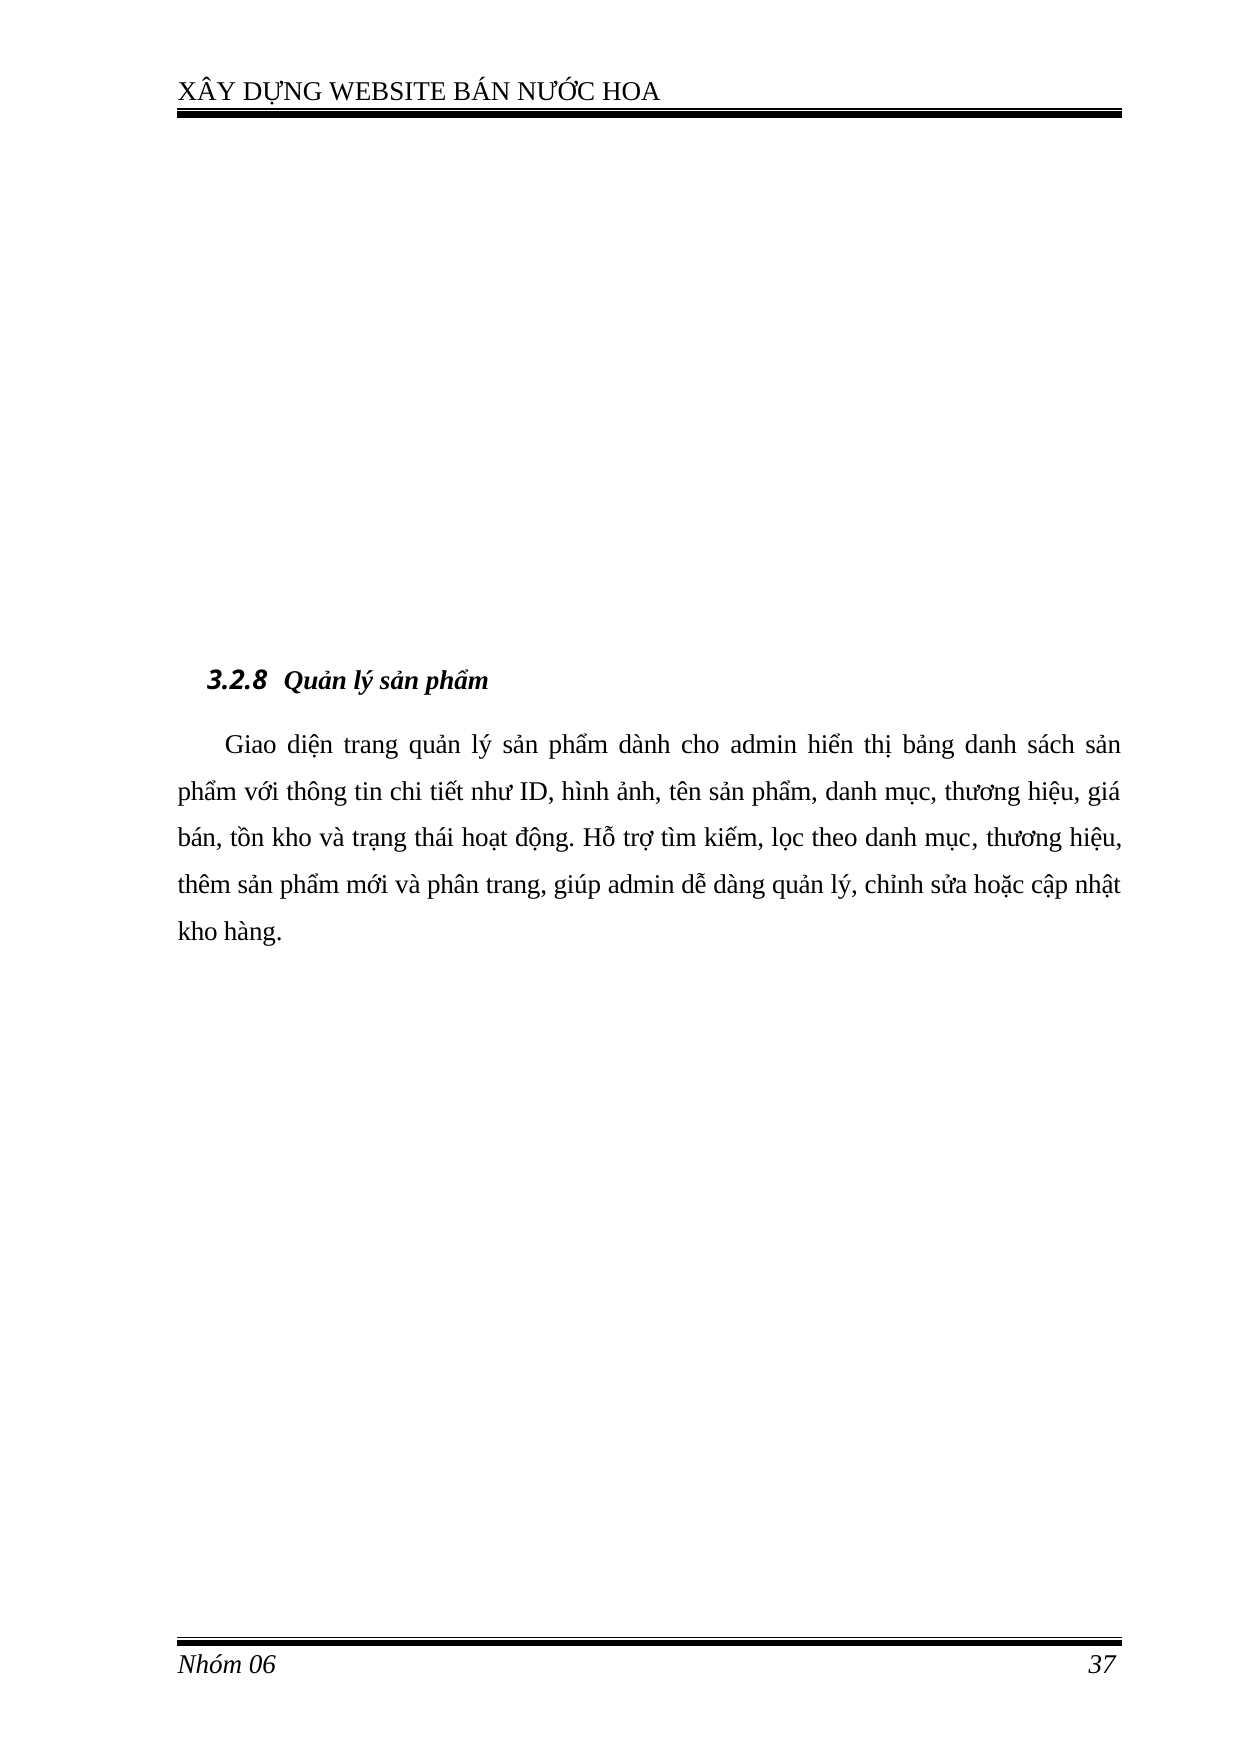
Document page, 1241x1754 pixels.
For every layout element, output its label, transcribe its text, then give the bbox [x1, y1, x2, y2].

text Giao diện trang quản lý sản phẩm dành cho admin hiển thị bảng danh sách sản phẩm với thông tin chi tiết như ID, hình ảnh, tên sản phẩm, danh mục, thương hiệu, giá bán, tồn kho và trạng thái hoạt động. Hỗ trợ tìm kiếm, lọc theo danh mục, thương hiệu, thêm sản phẩm mới và phân trang, giúp admin dễ dàng quản lý, chỉnh sửa hoặc cập nhật kho hàng. [177, 728, 1122, 946]
subtitle Quản lý sản phẩm [207, 660, 1122, 697]
